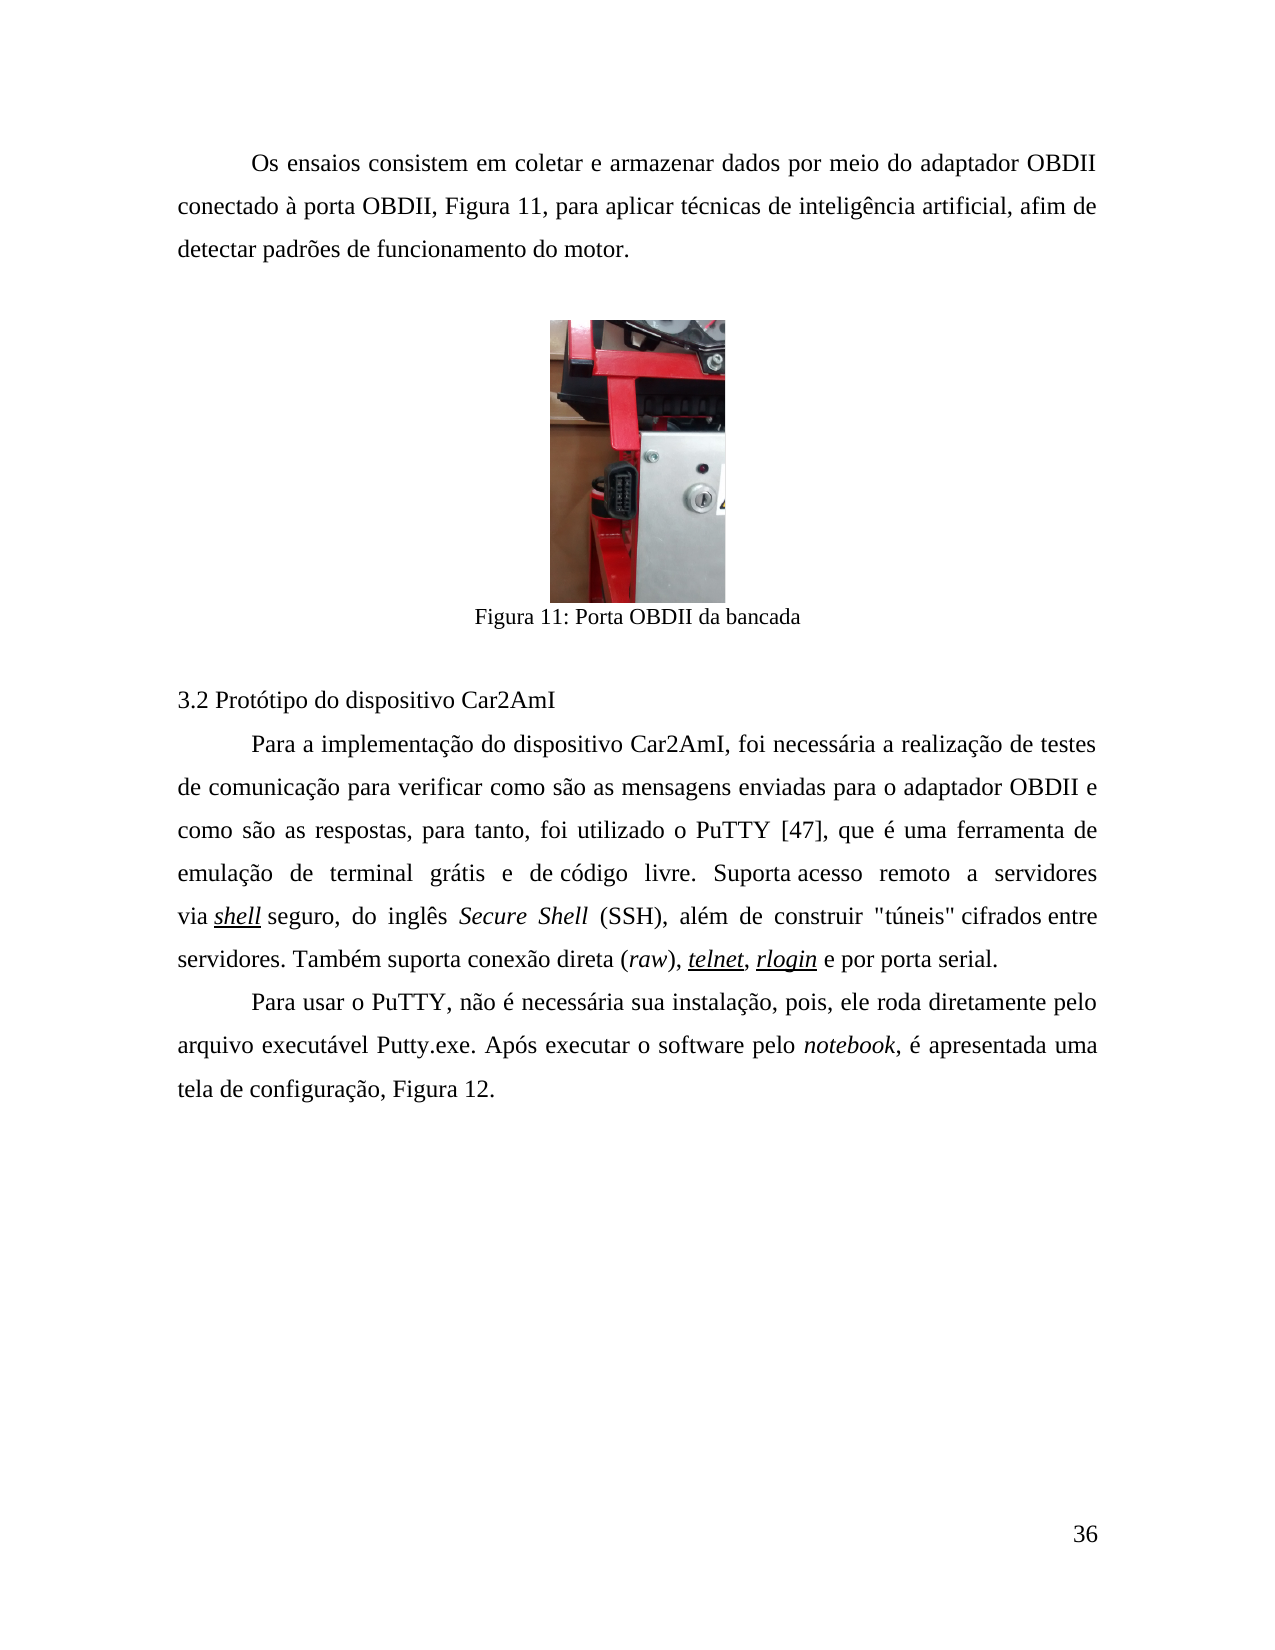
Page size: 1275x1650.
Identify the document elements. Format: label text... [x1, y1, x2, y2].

text Para a implementação do dispositivo Car2AmI, foi necessária a realização de testes de comunicação para verificar como são as mensagens enviadas para o adaptador OBDII e como são as respostas, para tanto, foi utilizado o PuTTY [47], que é uma ferramenta de emulação de terminal grátis e de código livre. Suporta acesso remoto a servidores via shell seguro, do inglês Secure Shell (SSH), além de construir "túneis" cifrados entre servidores. Também suporta conexão direta (raw), telnet, rlogin e por porta serial. [177, 729, 1098, 973]
subtitle 3.2 Protótipo do dispositivo Car2AmI [177, 686, 1098, 714]
text Para usar o PuTTY, não é necessária sua instalação, pois, ele roda diretamente pelo arquivo executável Putty.exe. Após executar o software pelo notebook, é apresentada uma tela de configuração, Figura 12. [177, 1059, 1098, 1102]
text Para usar o PuTTY, não é necessária sua instalação, pois, ele roda diretamente pelo arquivo executável Putty.exe. Após executar o software pelo notebook, é apresentada uma tela de configuração, Figura 12. [177, 987, 1098, 1031]
text Os ensaios consistem em coletar e armazenar dados por meio do adaptador OBDII conectado à porta OBDII, Figura 11, para aplicar técnicas de inteligência artificial, afim de detectar padrões de funcionamento do motor. [177, 148, 1098, 263]
picture [550, 320, 725, 603]
text Figura 11: Porta OBDII da bancada [177, 603, 1098, 629]
